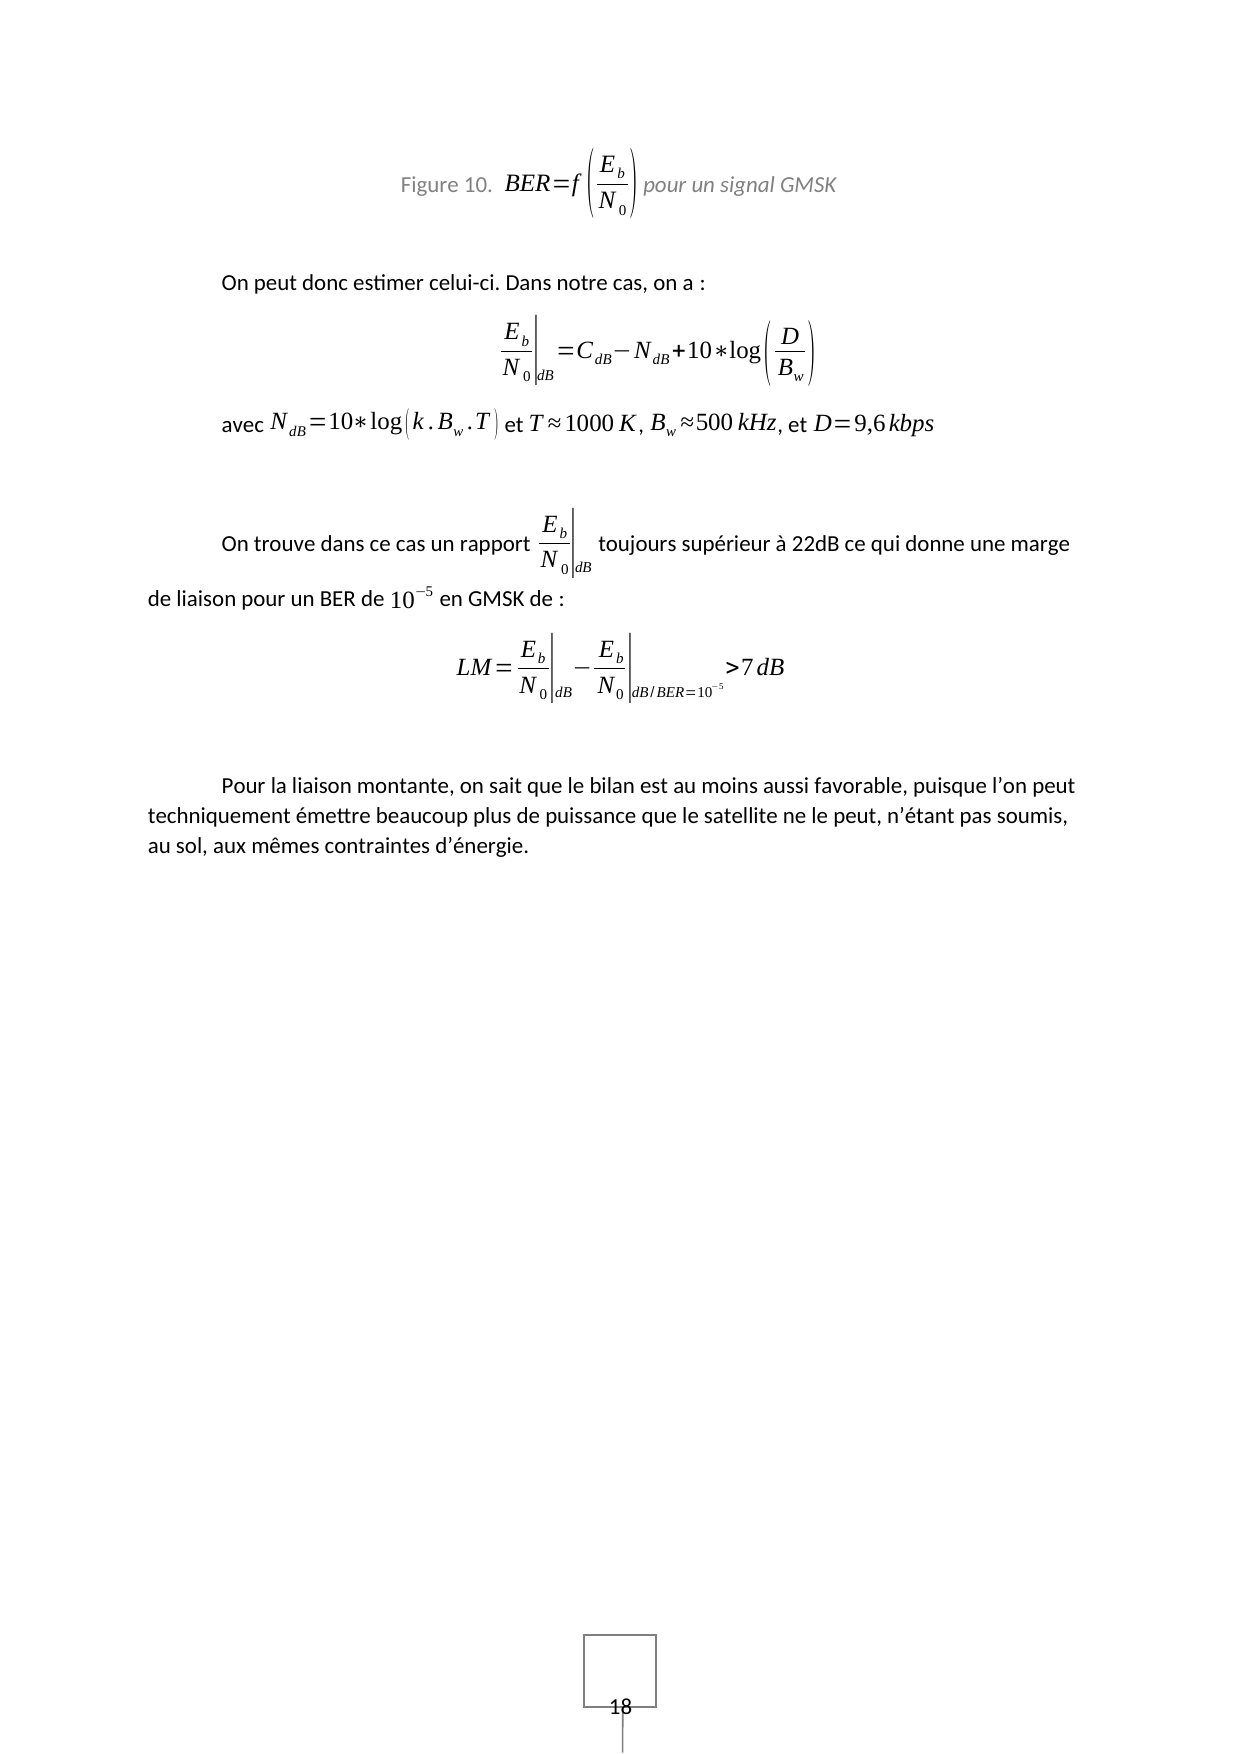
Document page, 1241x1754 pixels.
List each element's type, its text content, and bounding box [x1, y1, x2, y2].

text avec et , , et [148, 407, 1093, 441]
table_cell pour un signal GMSK [148, 148, 1092, 221]
text On peut donc estimer celui-ci. Dans notre cas, on a : [148, 268, 1093, 296]
text Pour la liaison montante, on sait que le bilan est au moins aussi favorable, puisque l’on peut techniquement émettre beaucoup plus de puissance que le satellite ne le peut, n’étant pas soumis, au sol, aux mêmes contraintes d’énergie. [148, 771, 1093, 859]
text On trouve dans ce cas un rapport toujours supérieur à 22dB ce qui donne une marge de liaison pour un BER de en GMSK de : [148, 507, 1093, 613]
